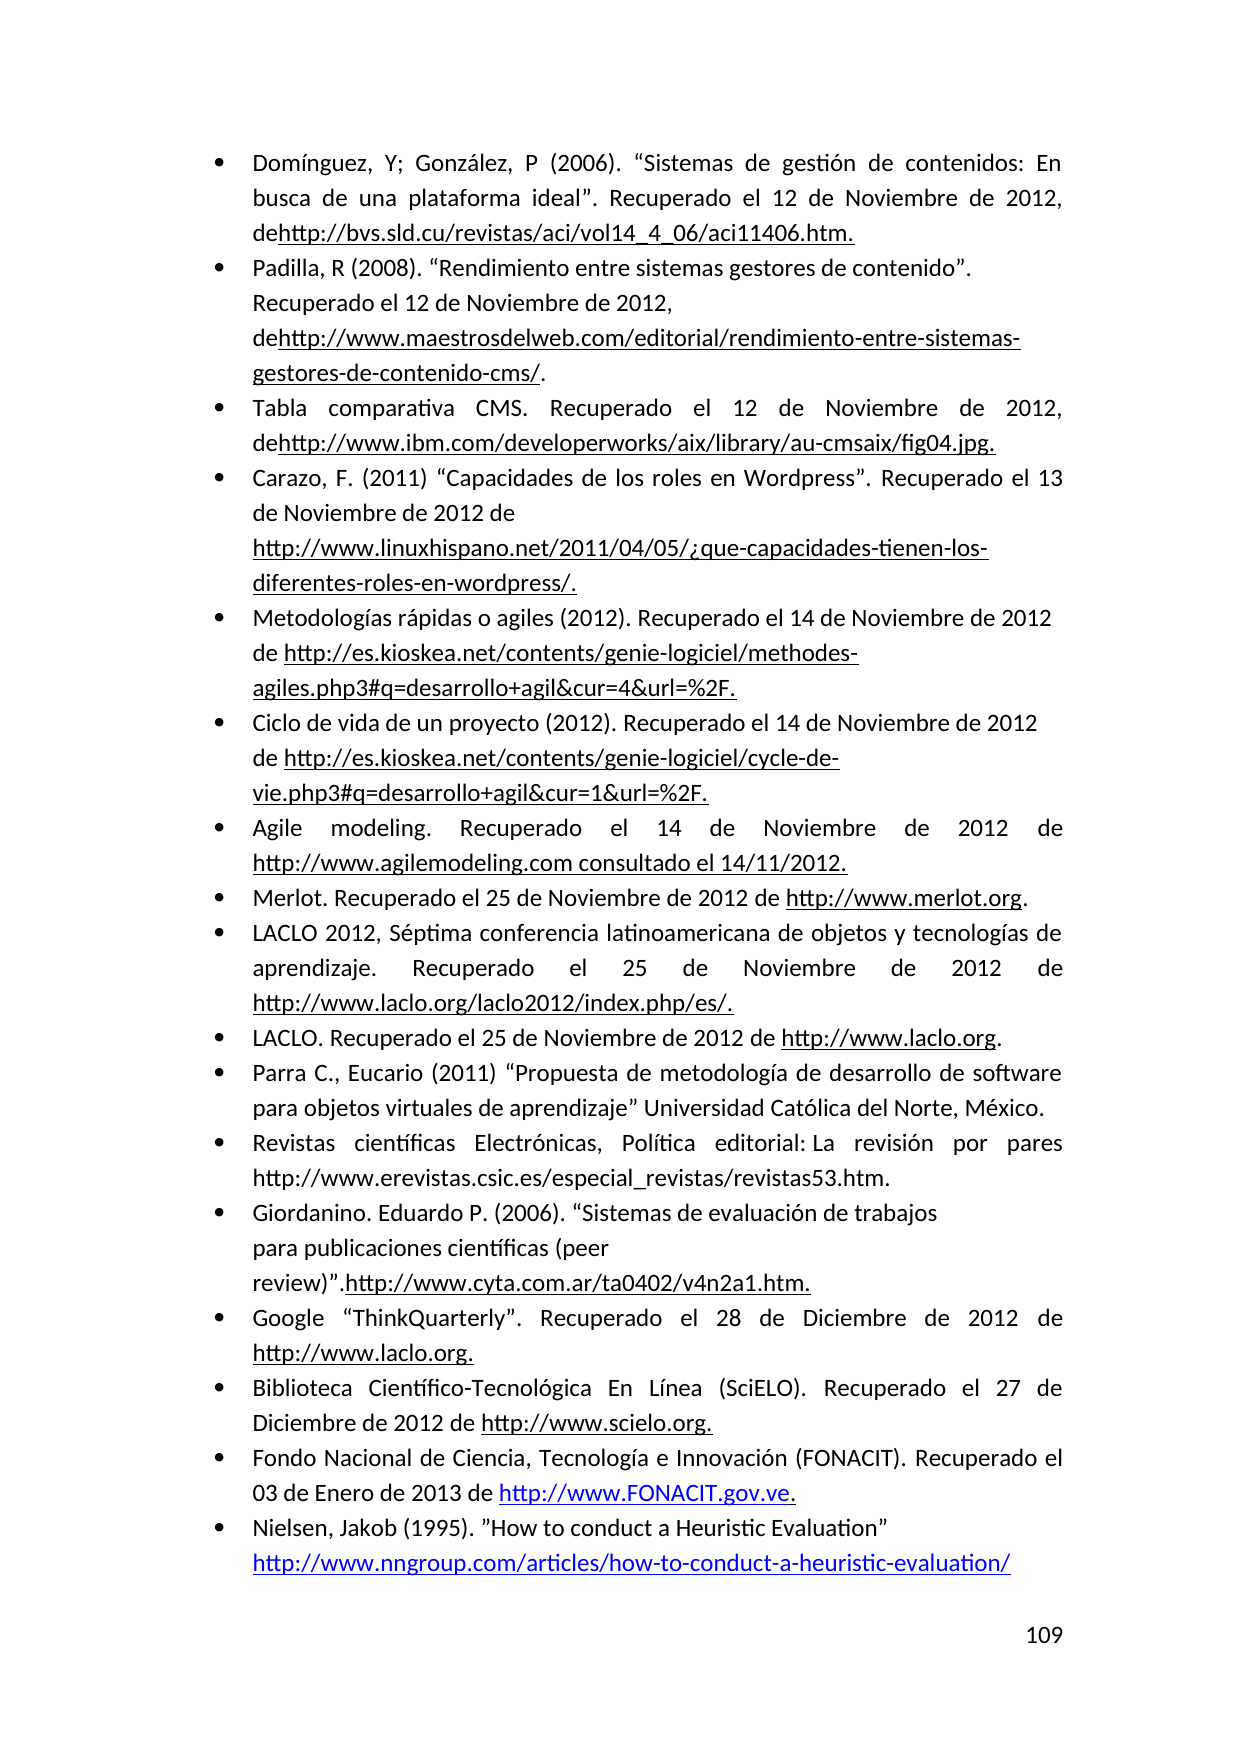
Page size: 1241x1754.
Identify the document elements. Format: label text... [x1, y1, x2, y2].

list Padilla, R (2008). “Rendimiento entre sistemas gestores de contenido”. Recuperado el 12 de Noviembre de 2012, dehttp://www.maestrosdelweb.com/editorial/rendimiento-entre-sistemas-gestores-de-contenido-cms/. [215, 253, 1063, 388]
list Revistas científicas Electrónicas, Política editorial: La revisión por pares http://www.erevistas.csic.es/especial_revistas/revistas53.htm. [215, 1128, 1063, 1193]
list Giordanino. Eduardo P. (2006). “Sistemas de evaluación de trabajos para publicaciones científicas (peer review)”.http://www.cyta.com.ar/ta0402/v4n2a1.htm. [215, 1198, 1063, 1298]
list Carazo, F. (2011) “Capacidades de los roles en Wordpress”. Recuperado el 13 de Noviembre de 2012 de [215, 463, 1063, 528]
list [215, 1513, 1063, 1578]
list LACLO 2012, Séptima conferencia latinoamericana de objetos y tecnologías de aprendizaje. Recuperado el 25 de Noviembre de 2012 de http://www.laclo.org/laclo2012/index.php/es/. [215, 918, 1063, 1018]
list Metodologías rápidas o agiles (2012). Recuperado el 14 de Noviembre de 2012 de http://es.kioskea.net/contents/genie-logiciel/methodes-agiles.php3#q=desarrollo+agil&cur=4&url=%2F. [215, 603, 1063, 703]
list Parra C., Eucario (2011) “Propuesta de metodología de desarrollo de software para objetos virtuales de aprendizaje” Universidad Católica del Norte, México. [215, 1058, 1063, 1123]
list Biblioteca Científico-Tecnológica En Línea (SciELO). Recuperado el 27 de Diciembre de 2012 de http://www.scielo.org. [215, 1373, 1063, 1438]
list http://www.linuxhispano.net/2011/04/05/¿que-capacidades-tienen-los-diferentes-roles-en-wordpress/. [252, 533, 1063, 598]
list Agile modeling. Recuperado el 14 de Noviembre de 2012 de http://www.agilemodeling.com consultado el 14/11/2012. [215, 813, 1063, 878]
list Ciclo de vida de un proyecto (2012). Recuperado el 14 de Noviembre de 2012 de http://es.kioskea.net/contents/genie-logiciel/cycle-de-vie.php3#q=desarrollo+agil&cur=1&url=%2F. [215, 708, 1063, 808]
list Google “ThinkQuarterly”. Recuperado el 28 de Diciembre de 2012 de http://www.laclo.org. [215, 1303, 1063, 1368]
list Merlot. Recuperado el 25 de Noviembre de 2012 de http://www.merlot.org. [215, 883, 1063, 913]
list Fondo Nacional de Ciencia, Tecnología e Innovación (FONACIT). Recuperado el 03 de Enero de 2013 de http://www.FONACIT.gov.ve. [215, 1443, 1063, 1508]
list LACLO. Recuperado el 25 de Noviembre de 2012 de http://www.laclo.org. [215, 1023, 1063, 1053]
list Domínguez, Y; González, P (2006). “Sistemas de gestión de contenidos: En busca de una plataforma ideal”. Recuperado el 12 de Noviembre de 2012, dehttp://bvs.sld.cu/revistas/aci/vol14_4_06/aci11406.htm. [215, 148, 1063, 248]
list Tabla comparativa CMS. Recuperado el 12 de Noviembre de 2012, dehttp://www.ibm.com/developerworks/aix/library/au-cmsaix/fig04.jpg. [215, 393, 1063, 458]
